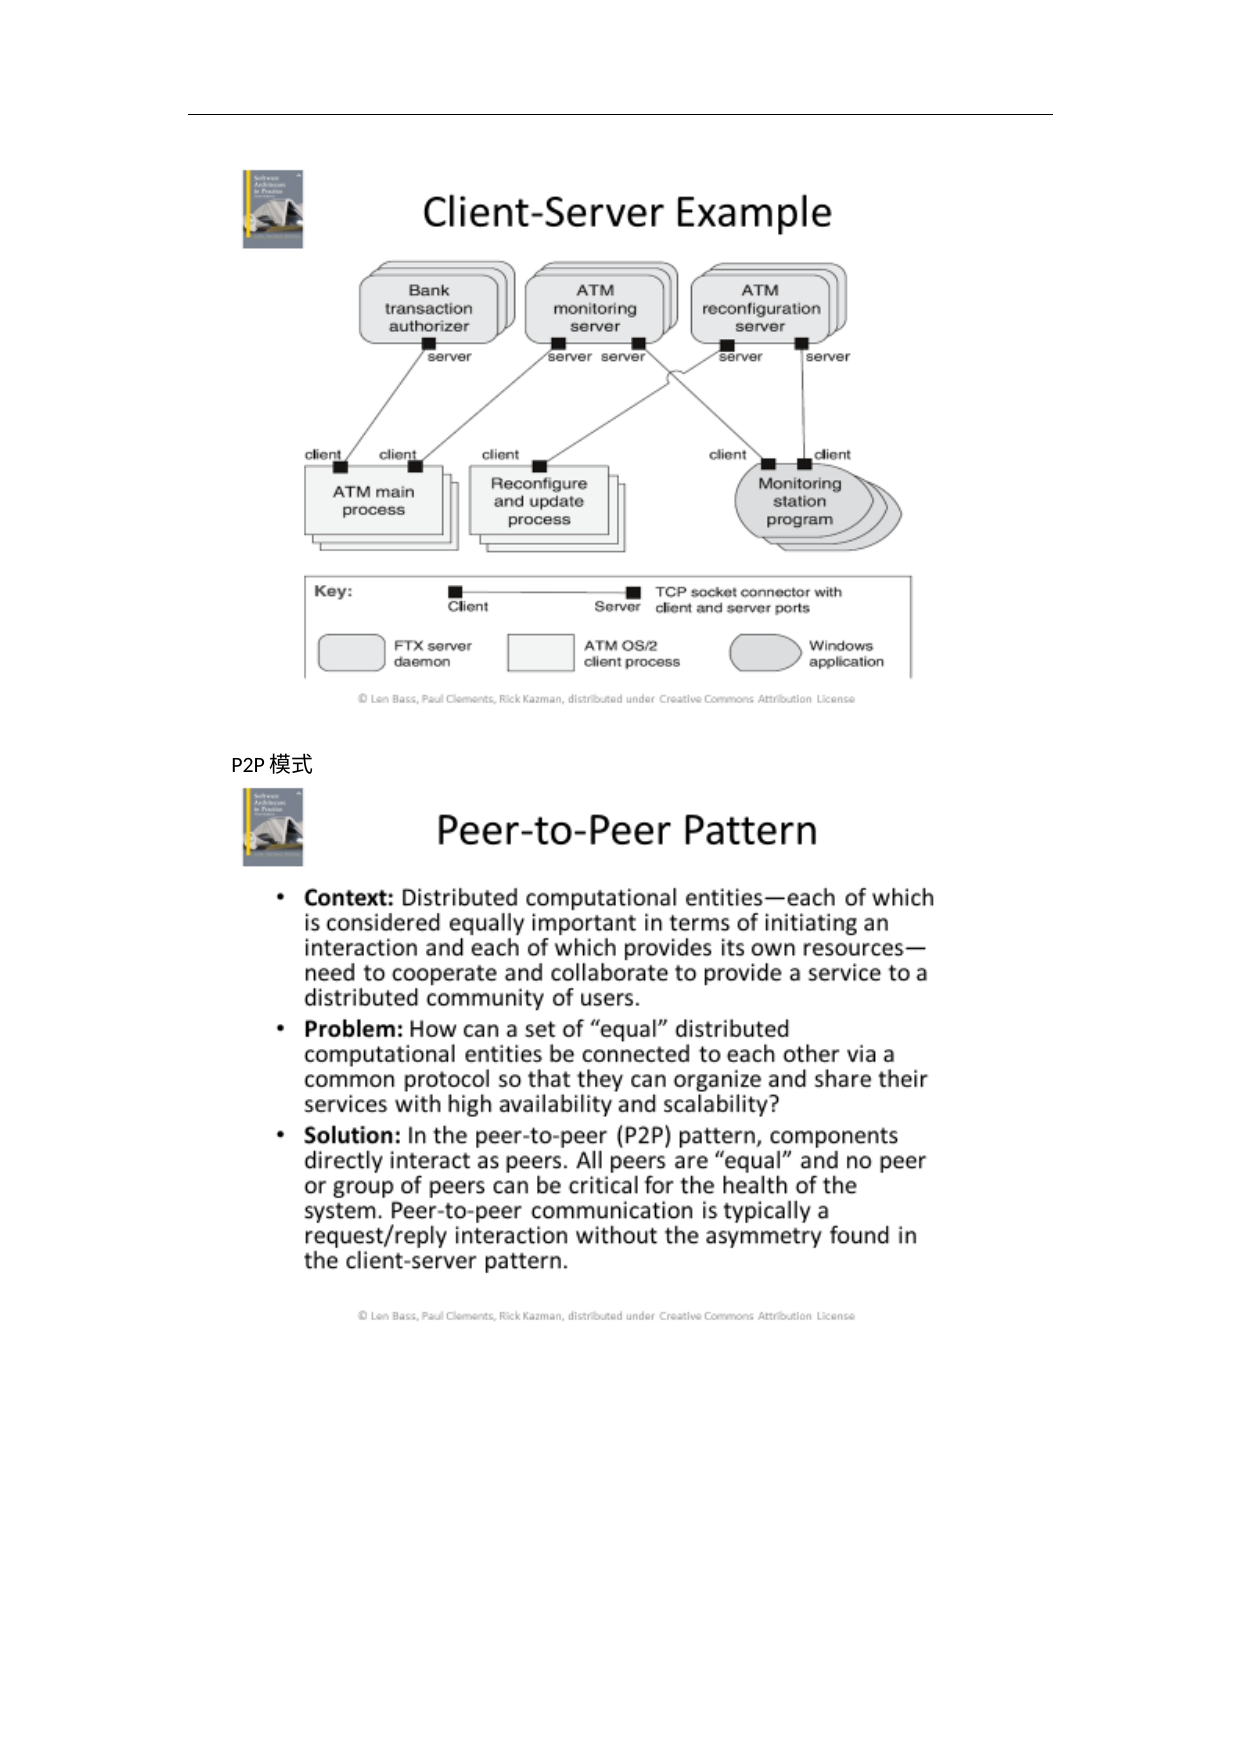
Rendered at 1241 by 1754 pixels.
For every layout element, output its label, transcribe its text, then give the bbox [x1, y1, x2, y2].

picture [231, 779, 982, 1342]
picture [231, 162, 982, 725]
text P2P模式 [187, 747, 1053, 779]
